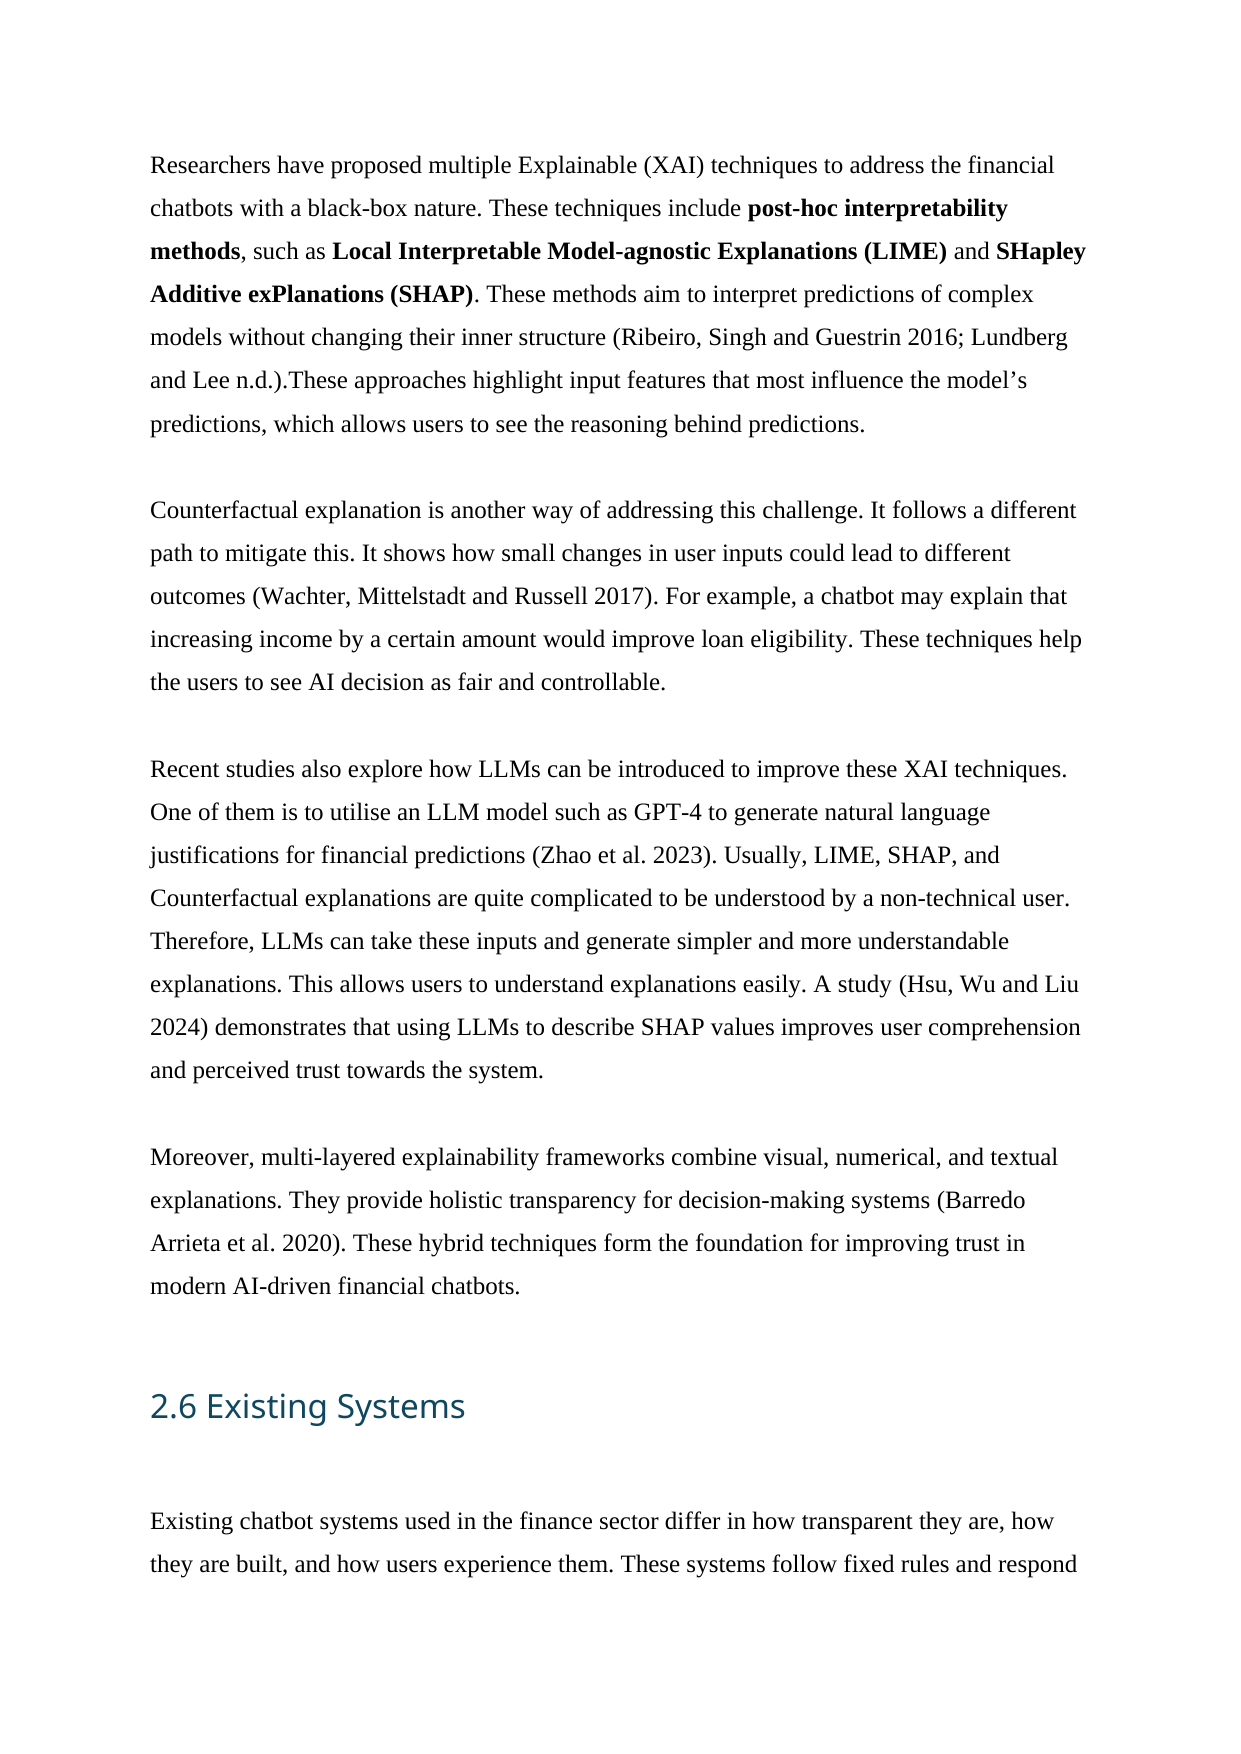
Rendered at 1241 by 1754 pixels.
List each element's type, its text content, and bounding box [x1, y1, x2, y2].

text Researchers have proposed multiple Explainable (XAI) techniques to address the financial chatbots with a black-box nature. These techniques include post-hoc interpretability methods, such as Local Interpretable Model-agnostic Explanations (LIME) and SHapley Additive exPlanations (SHAP). These methods aim to interpret predictions of complex models without changing their inner structure (Ribeiro, Singh and Guestrin 2016; Lundberg and Lee n.d.).These approaches highlight input features that most influence the model’s predictions, which allows users to see the reasoning behind predictions. [150, 150, 1090, 437]
subtitle 2.6 Existing Systems [150, 1382, 1090, 1428]
text Moreover, multi-layered explainability frameworks combine visual, numerical, and textual explanations. They provide holistic transparency for decision-making systems (Barredo Arrieta et al. 2020). These hybrid techniques form the foundation for improving trust in modern AI-driven financial chatbots. [150, 1099, 1090, 1300]
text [150, 1463, 1090, 1578]
text Counterfactual explanation is another way of addressing this challenge. It follows a different path to mitigate this. It shows how small changes in user inputs could lead to different outcomes (Wachter, Mittelstadt and Russell 2017). For example, a chatbot may explain that increasing income by a certain amount would improve loan eligibility. These techniques help the users to see AI decision as fair and controllable. [150, 495, 1090, 696]
text Recent studies also explore how LLMs can be introduced to improve these XAI techniques. One of them is to utilise an LLM model such as GPT-4 to generate natural language justifications for financial predictions (Zhao et al. 2023). Usually, LIME, SHAP, and Counterfactual explanations are quite complicated to be understood by a non-technical user. Therefore, LLMs can take these inputs and generate simpler and more understandable explanations. This allows users to understand explanations easily. A study (Hsu, Wu and Liu 2024) demonstrates that using LLMs to describe SHAP values improves user comprehension and perceived trust towards the system. [150, 754, 1090, 1084]
